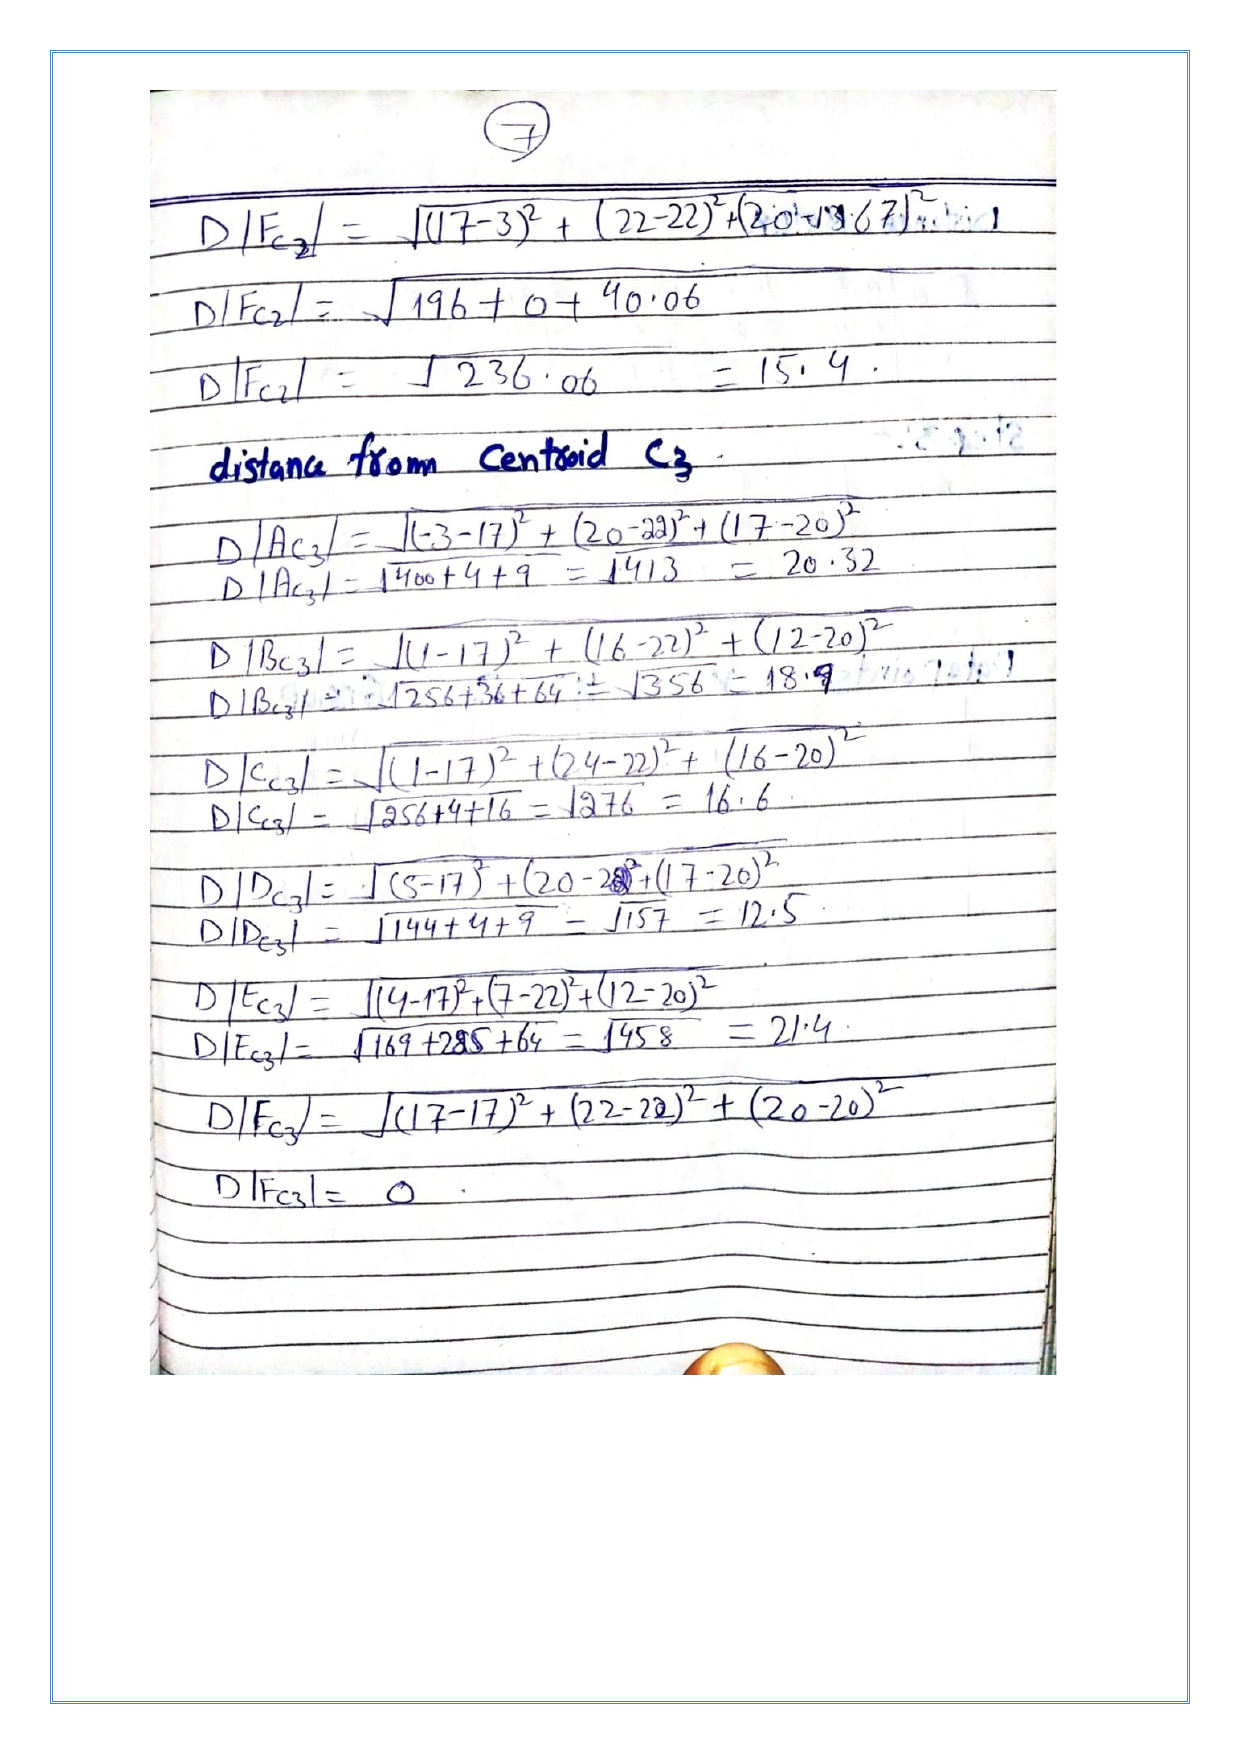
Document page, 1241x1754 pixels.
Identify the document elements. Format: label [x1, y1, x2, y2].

picture [150, 90, 1057, 1375]
